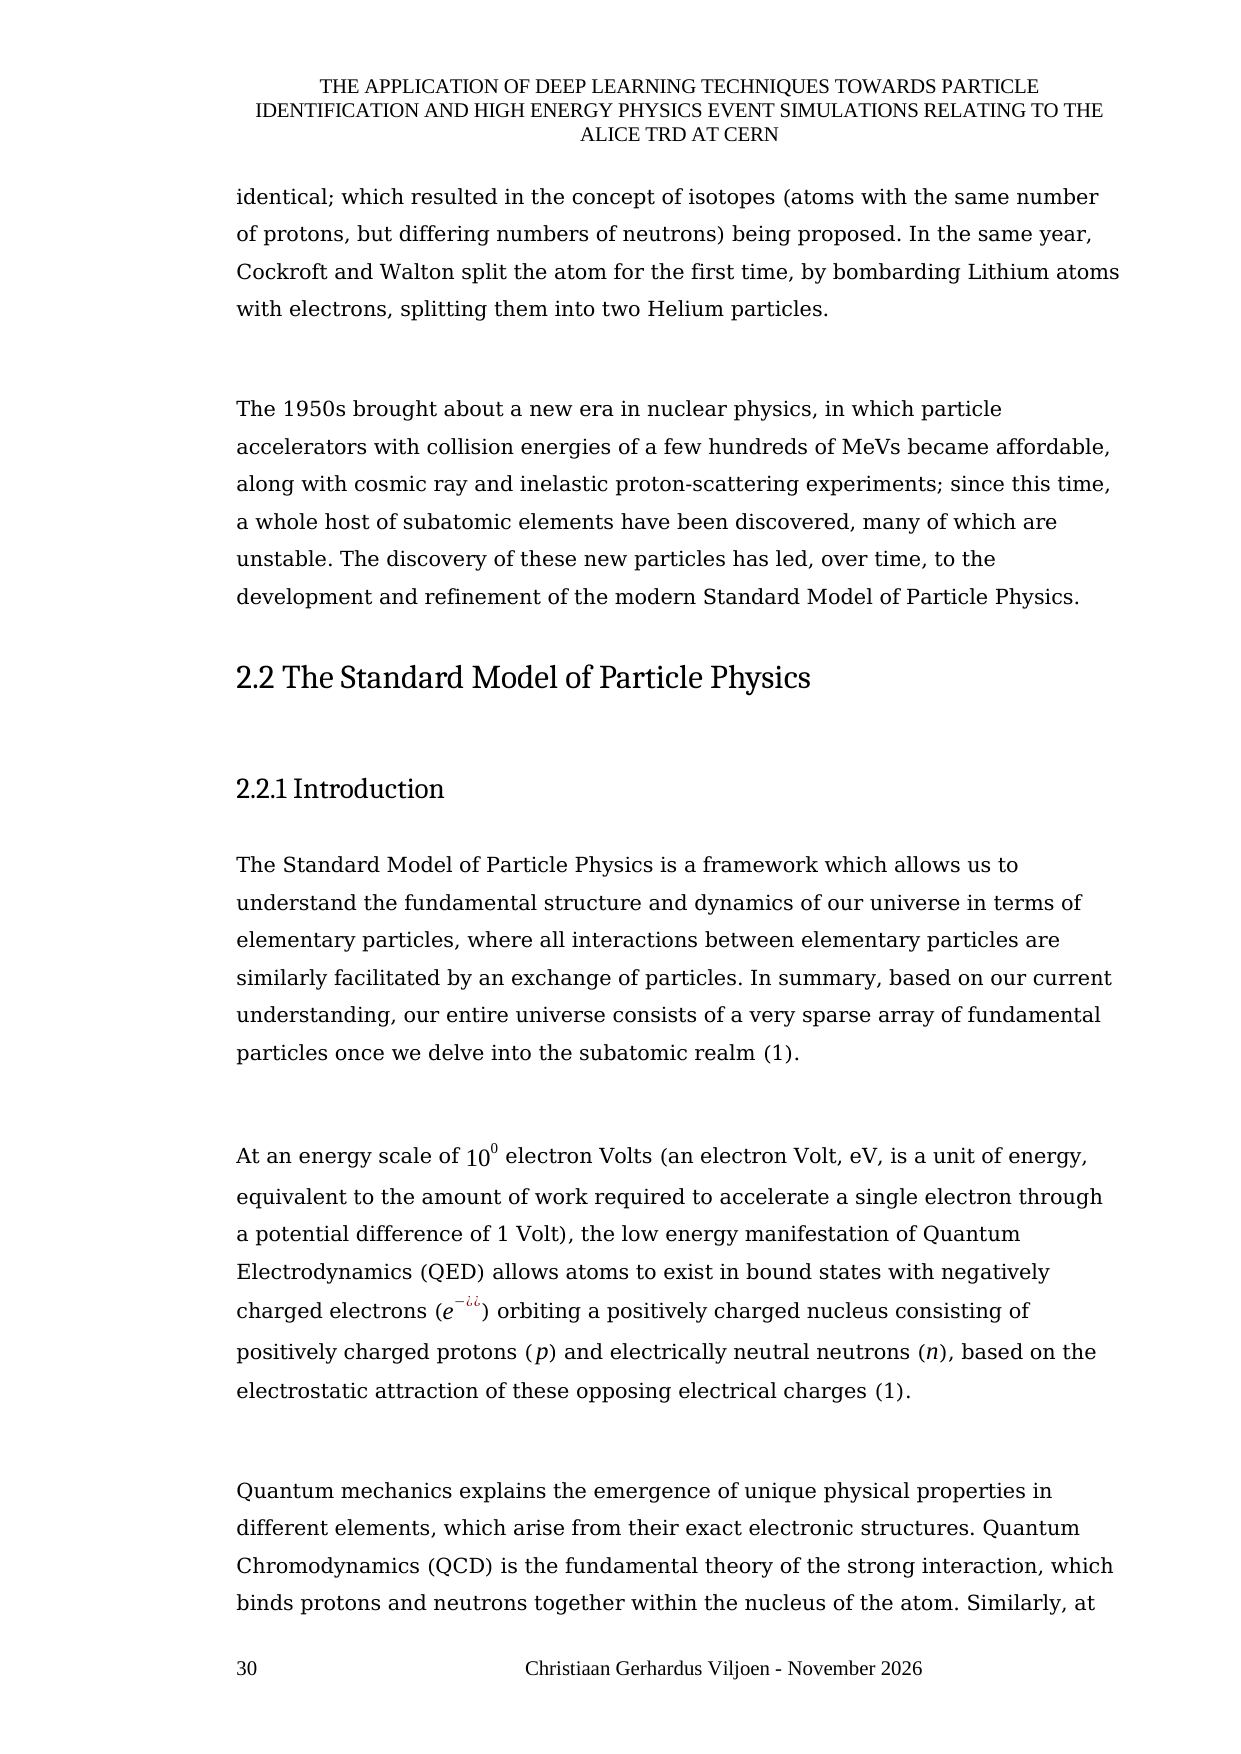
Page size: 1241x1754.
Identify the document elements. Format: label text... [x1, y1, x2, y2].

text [236, 183, 1122, 321]
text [236, 1477, 1122, 1615]
text The 1950s brought about a new era in nuclear physics, in which particle accelerators with collision energies of a few hundreds of MeVs became affordable, along with cosmic ray and inelastic proton-scattering experiments; since this time, a whole host of subatomic elements have been discovered, many of which are unstable. The discovery of these new particles has led, over time, to the development and refinement of the modern Standard Model of Particle Physics. [236, 396, 1122, 608]
subtitle Introduction [236, 773, 1122, 806]
text At an energy scale of electron Volts (an electron Volt, eV, is a unit of energy, equivalent to the amount of work required to accelerate a single electron through a potential difference of 1 Volt), the low energy manifestation of Quantum Electrodynamics (QED) allows atoms to exist in bound states with negatively charged electrons () orbiting a positively charged nucleus consisting of positively charged protons () and electrically neutral neutrons (), based on the electrostatic attraction of these opposing electrical charges. [236, 1140, 1122, 1402]
text The Standard Model of Particle Physics is a framework which allows us to understand the fundamental structure and dynamics of our universe in terms of elementary particles, where all interactions between elementary particles are similarly facilitated by an exchange of particles. In summary, based on our current understanding, our entire universe consists of a very sparse array of fundamental particles once we delve into the subatomic realm . [236, 852, 1122, 1065]
subtitle The Standard Model of Particle Physics [236, 658, 1122, 697]
